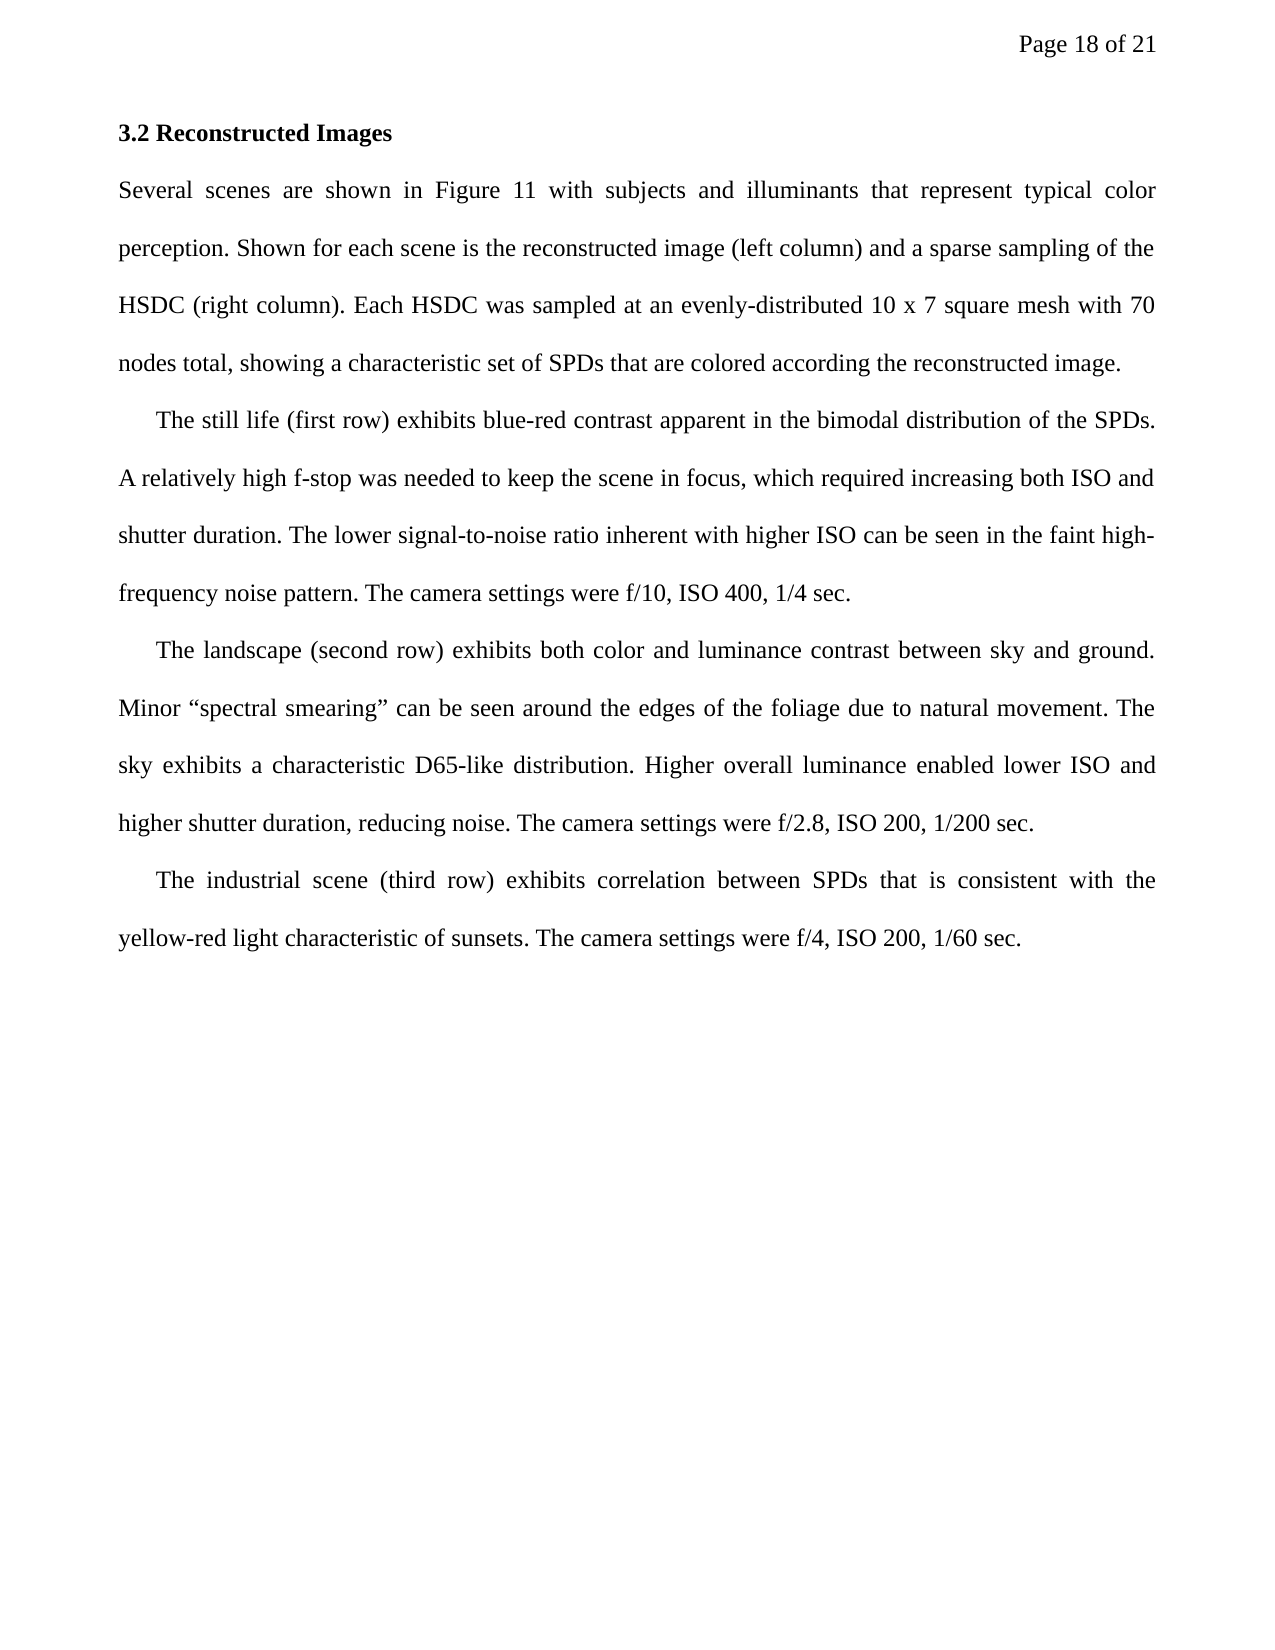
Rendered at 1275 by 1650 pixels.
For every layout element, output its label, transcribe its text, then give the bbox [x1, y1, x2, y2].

text The still life (first row) exhibits blue-red contrast apparent in the bimodal distribution of the SPDs. A relatively high f-stop was needed to keep the scene in focus, which required increasing both ISO and shutter duration. The lower signal-to-noise ratio inherent with higher ISO can be seen in the faint high-frequency noise pattern. The camera settings were f/10, ISO 400, 1/4 sec. [118, 406, 1157, 607]
subtitle Reconstructed Images [118, 118, 1157, 147]
text The landscape (second row) exhibits both color and luminance contrast between sky and ground. Minor “spectral smearing” can be seen around the edges of the foliage due to natural movement. The sky exhibits a characteristic D65-like distribution. Higher overall luminance enabled lower ISO and higher shutter duration, reducing noise. The camera settings were f/2.8, ISO 200, 1/200 sec. [118, 636, 1157, 837]
text The industrial scene (third row) exhibits correlation between SPDs that is consistent with the yellow-red light characteristic of sunsets. The camera settings were f/4, ISO 200, 1/60 sec. [118, 866, 1157, 952]
text Several scenes are shown in Figure 11 with subjects and illuminants that represent typical color perception. Shown for each scene is the reconstructed image (left column) and a sparse sampling of the HSDC (right column). Each HSDC was sampled at an evenly-distributed 10 x 7 square mesh with 70 nodes total, showing a characteristic set of SPDs that are colored according the reconstructed image. [118, 176, 1157, 377]
